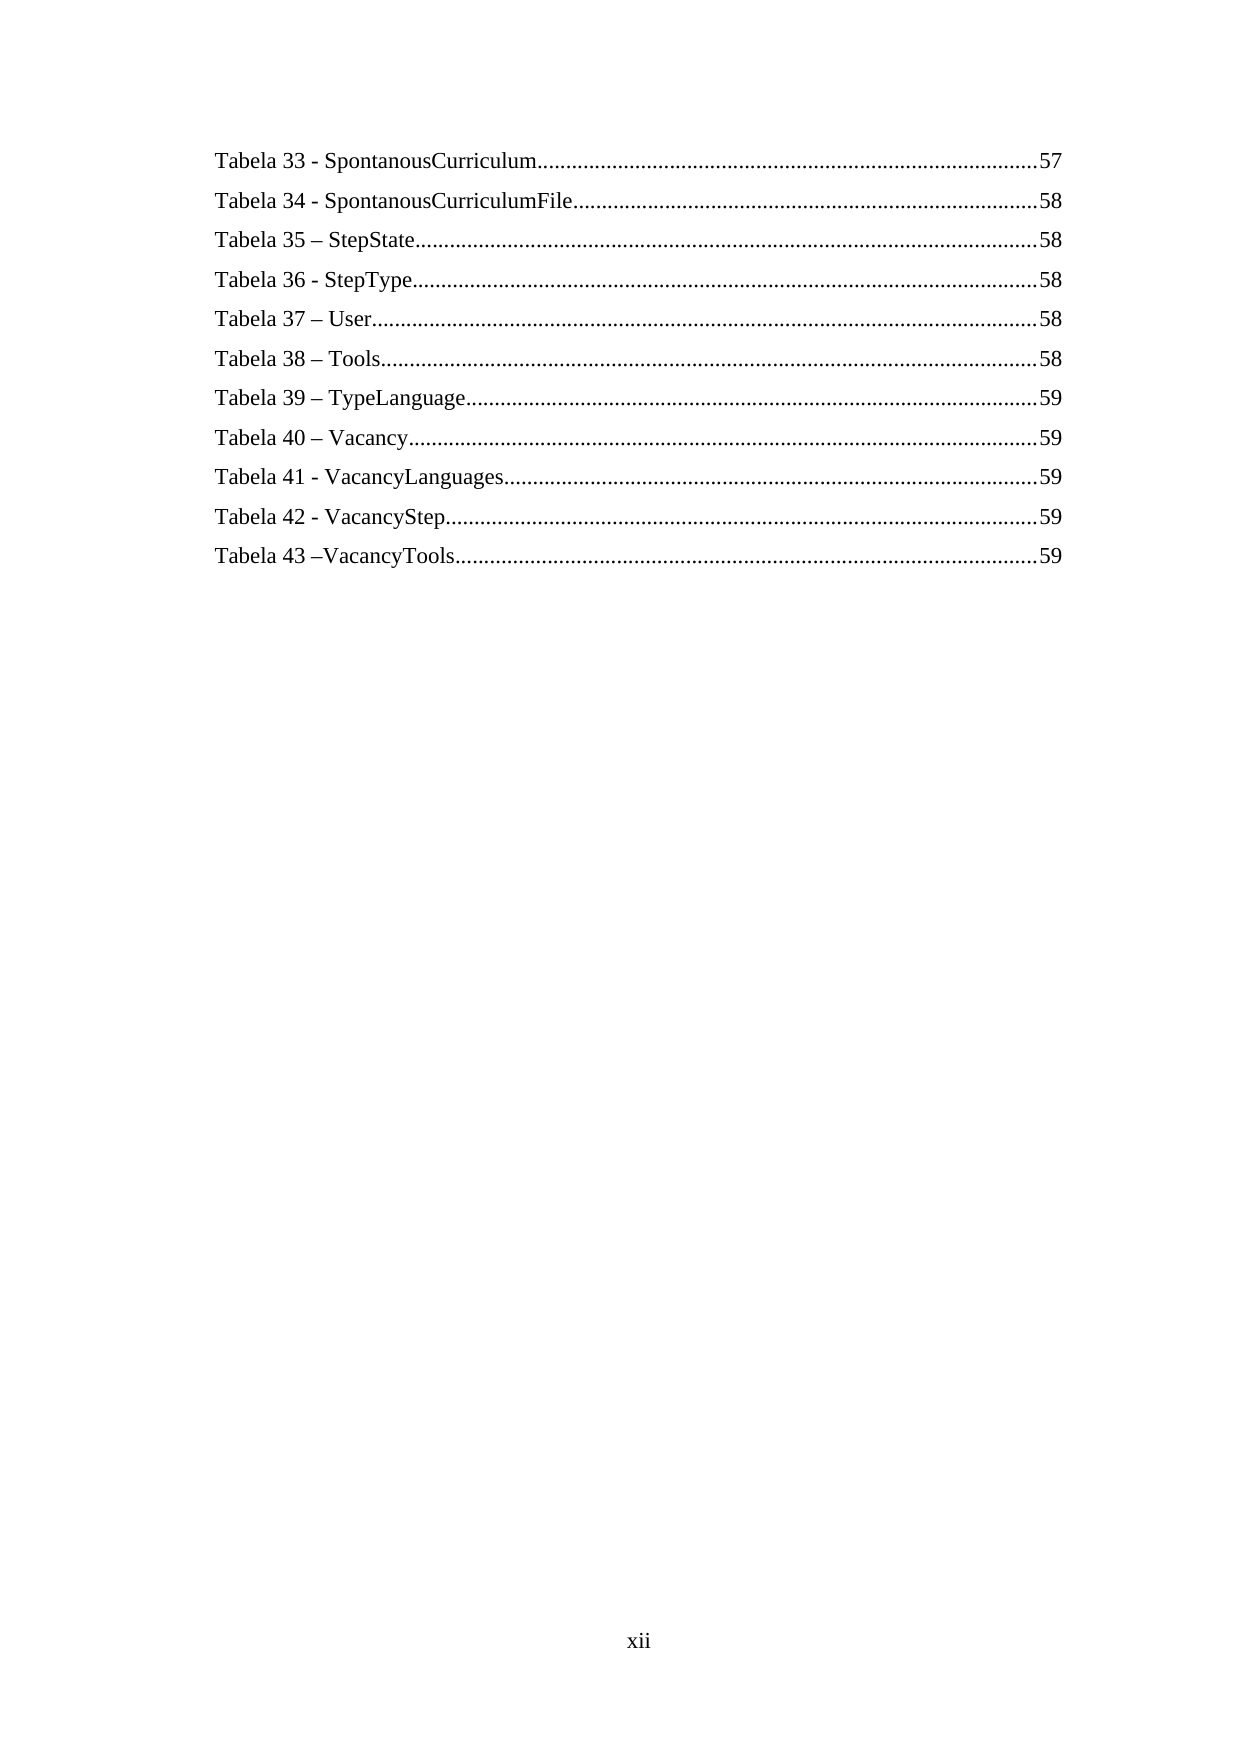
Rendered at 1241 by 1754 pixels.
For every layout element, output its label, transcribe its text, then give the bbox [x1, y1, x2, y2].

text Tabela 43 –VacancyTools 59 [177, 542, 1063, 569]
text Tabela 39 – TypeLanguage 59 [177, 384, 1063, 411]
text Tabela 41 - VacancyLanguages 59 [177, 463, 1063, 490]
text Tabela 34 - SpontanousCurriculumFile 58 [177, 187, 1063, 213]
text Tabela 40 – Vacancy 59 [177, 424, 1063, 450]
text Tabela 36 - StepType 58 [177, 266, 1063, 292]
text Tabela 42 - VacancyStep 59 [177, 503, 1063, 529]
text Tabela 38 – Tools 58 [177, 345, 1063, 371]
text Tabela 35 – StepState 58 [177, 227, 1063, 253]
text Tabela 37 – User 58 [177, 306, 1063, 332]
text Tabela 33 - SpontanousCurriculum 57 [177, 148, 1063, 174]
